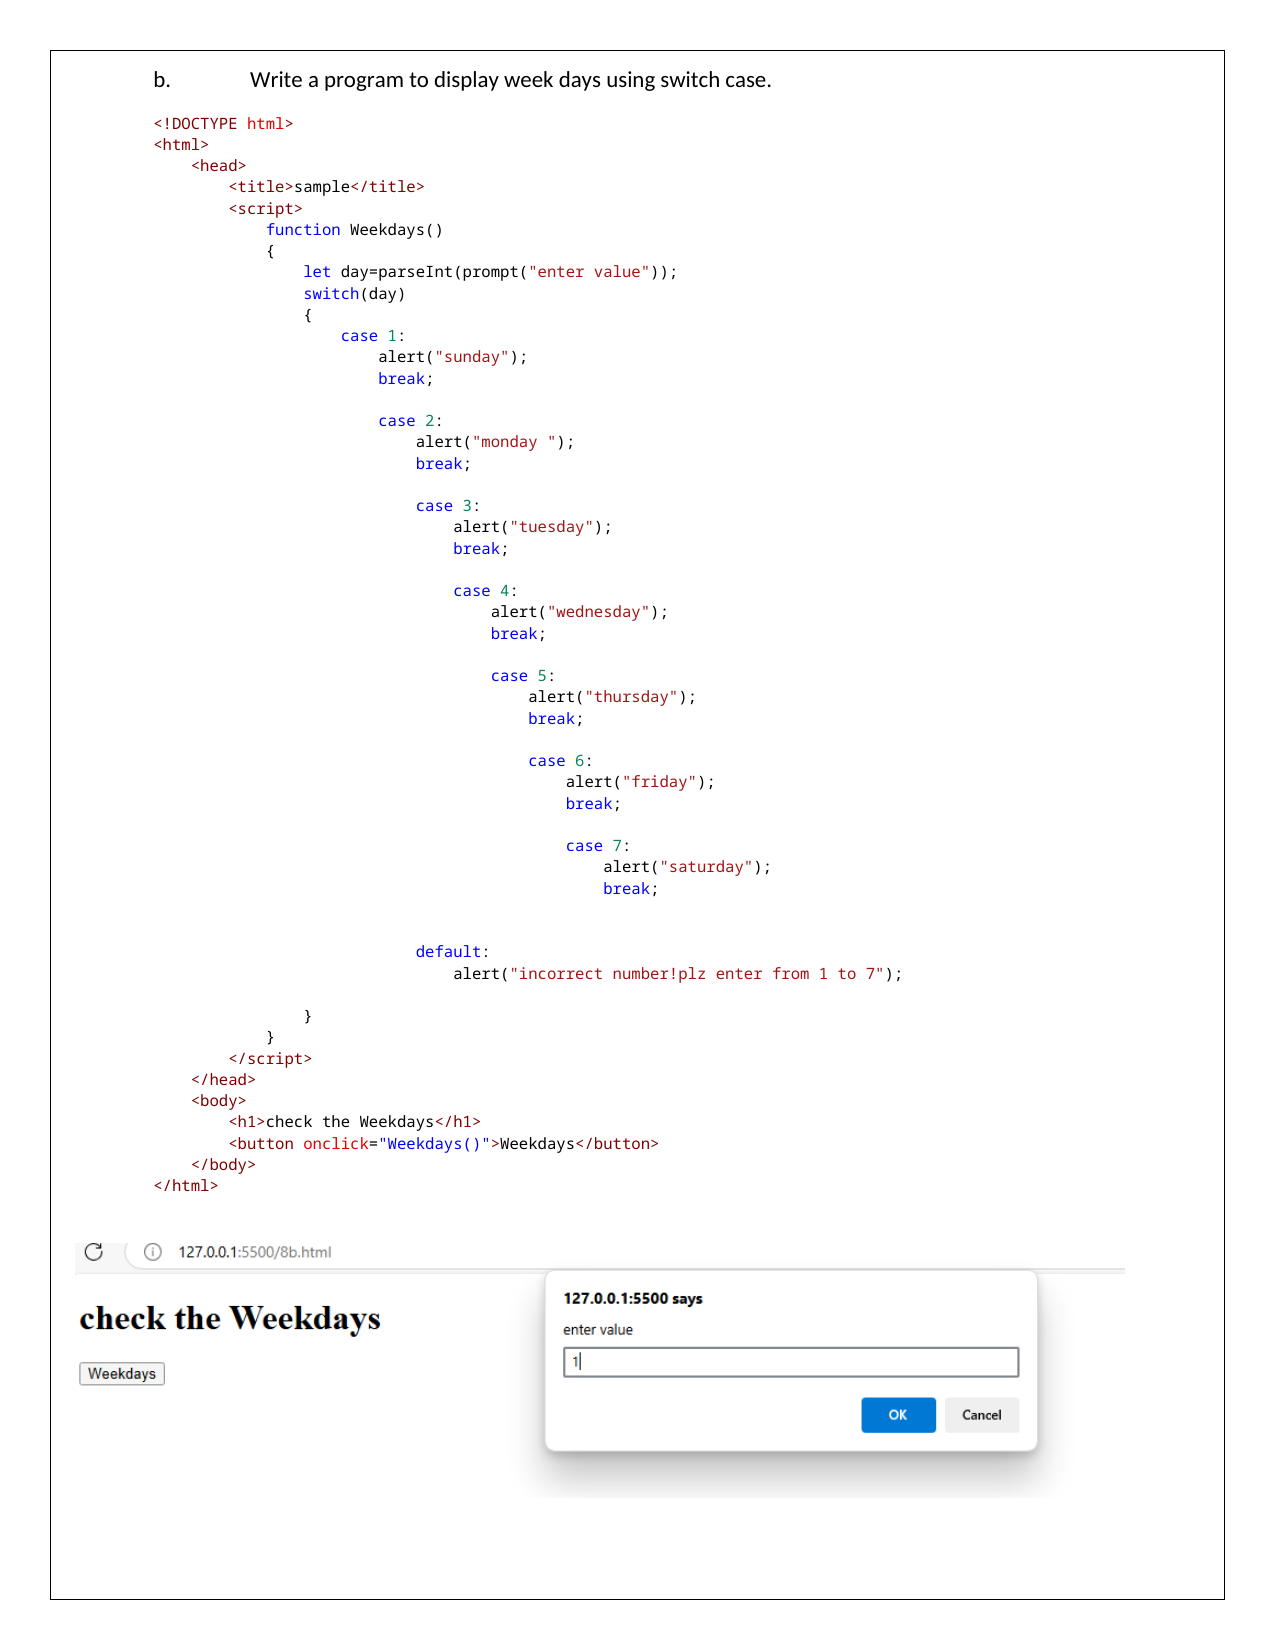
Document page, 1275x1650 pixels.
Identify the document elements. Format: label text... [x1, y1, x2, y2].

text case 5: [153, 665, 1125, 686]
text break; [153, 792, 1125, 814]
text <body> [153, 1090, 1125, 1111]
text alert("wednesday"); [153, 601, 1125, 622]
text break; [153, 452, 1125, 474]
text case 3: [153, 495, 1125, 516]
text break; [153, 537, 1125, 559]
text alert("friday"); [153, 771, 1125, 792]
text switch(day) [153, 282, 1125, 304]
text alert("incorrect number!plz enter from 1 to 7"); [153, 962, 1125, 984]
text case 4: [153, 580, 1125, 601]
text <button onclick="Weekdays()">Weekdays</button> [153, 1132, 1125, 1154]
picture [75, 1243, 1125, 1498]
text alert("thursday"); [153, 686, 1125, 707]
text function Weekdays() [153, 219, 1125, 240]
text case 1: [153, 325, 1125, 346]
text } [153, 1026, 1125, 1047]
text alert("sunday"); [153, 346, 1125, 367]
text { [153, 304, 1125, 325]
list Write a program to display week days using switch case. [153, 66, 1125, 93]
text </html> [153, 1175, 1125, 1196]
text </body> [153, 1154, 1125, 1175]
text <!DOCTYPE html> [153, 112, 1125, 134]
text alert("tuesday"); [153, 516, 1125, 537]
text break; [153, 877, 1125, 899]
text <h1>check the Weekdays</h1> [153, 1111, 1125, 1132]
text <script> [153, 197, 1125, 219]
text case 7: [153, 835, 1125, 856]
text alert("monday "); [153, 431, 1125, 452]
text { [153, 240, 1125, 261]
text break; [153, 367, 1125, 389]
text </head> [153, 1069, 1125, 1090]
text case 2: [153, 410, 1125, 431]
text case 6: [153, 750, 1125, 771]
text </script> [153, 1047, 1125, 1069]
text } [153, 1005, 1125, 1026]
text <html> [153, 134, 1125, 155]
text let day=parseInt(prompt("enter value")); [153, 261, 1125, 282]
text alert("saturday"); [153, 856, 1125, 877]
text <head> [153, 155, 1125, 176]
text break; [153, 707, 1125, 729]
text default: [153, 941, 1125, 962]
text break; [153, 622, 1125, 644]
text <title>sample</title> [153, 176, 1125, 197]
